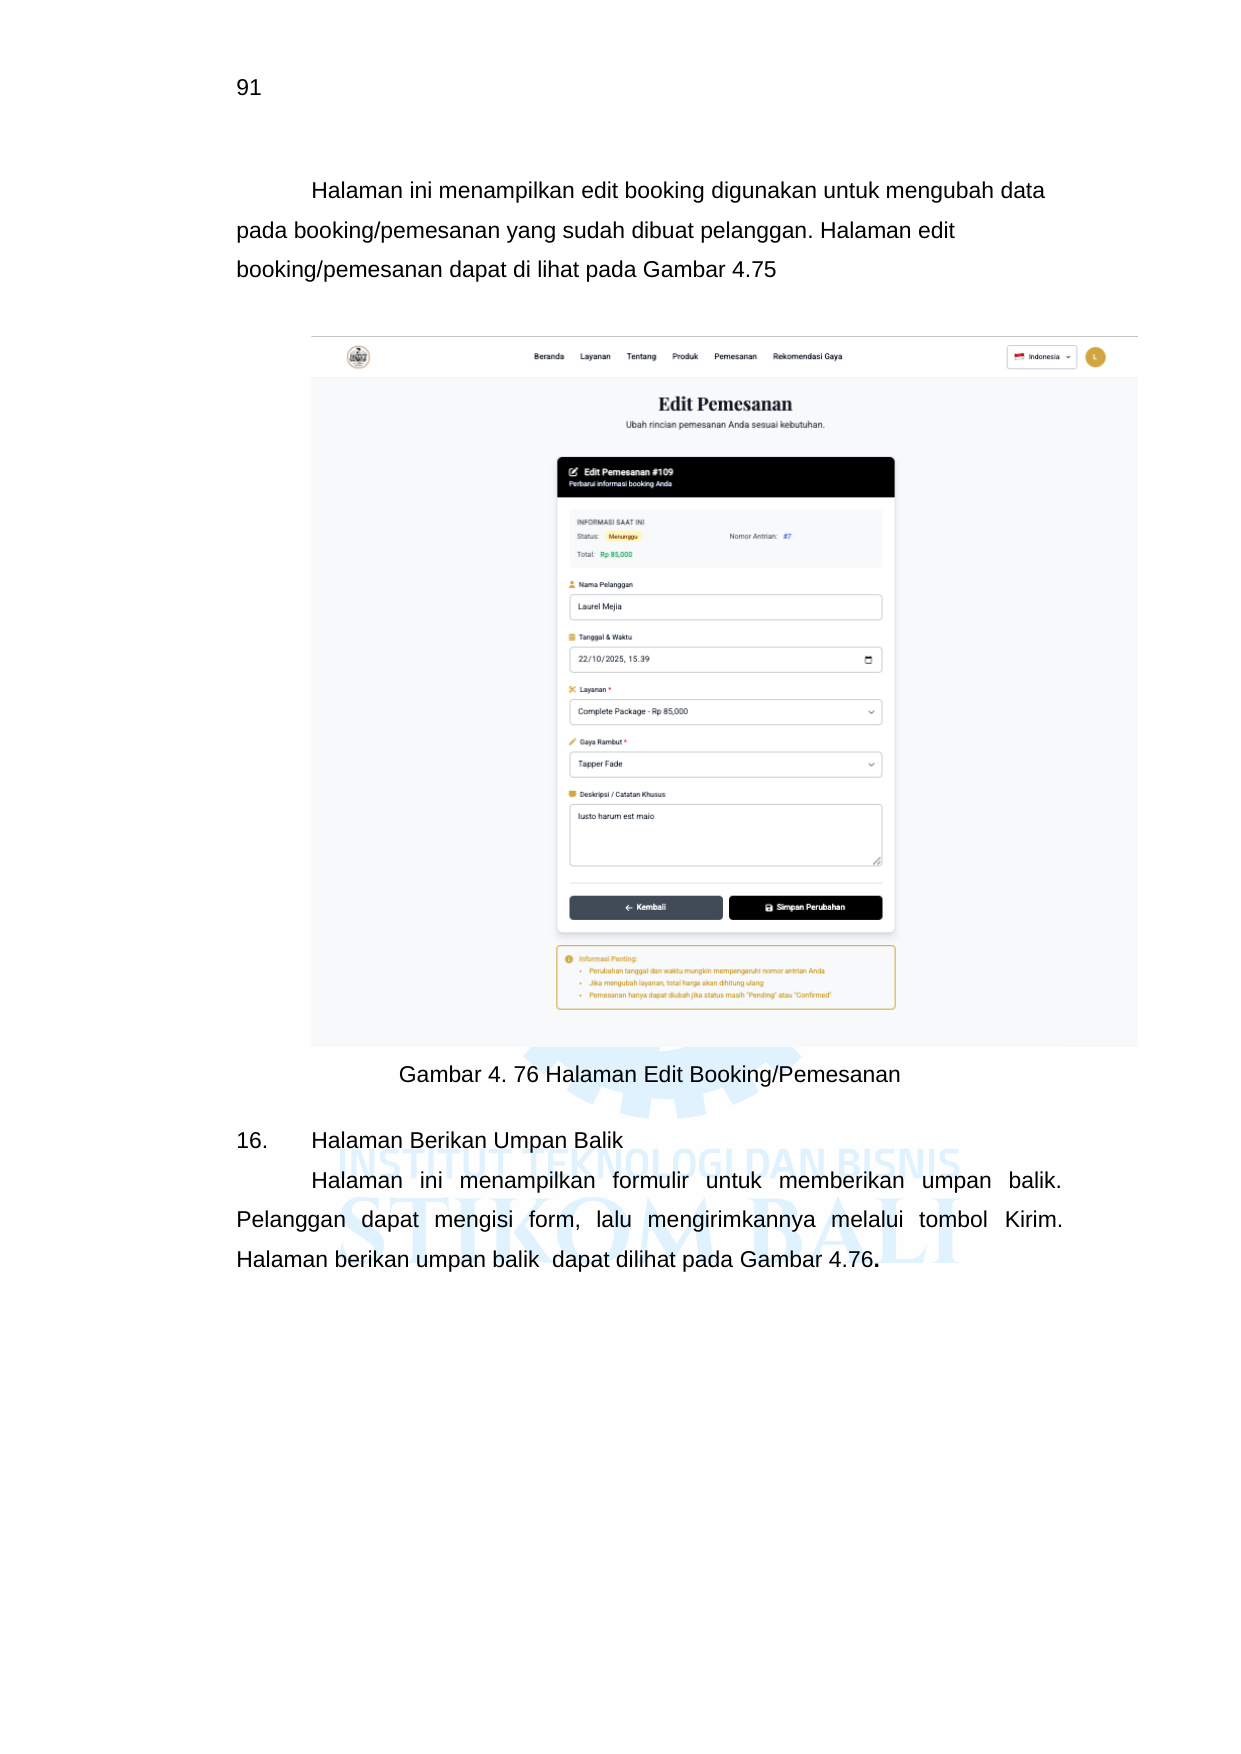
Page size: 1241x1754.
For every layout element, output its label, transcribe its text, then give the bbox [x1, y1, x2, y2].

list Halaman ini menampilkan formulir untuk memberikan umpan balik. Pelanggan dapat mengisi form, lalu mengirimkannya melalui tombol Kirim. Halaman berikan umpan balik dapat dilihat pada Gambar 4.76. [236, 1167, 1063, 1272]
text Halaman ini menampilkan edit booking digunakan untuk mengubah data pada booking/pemesanan yang sudah dibuat pelanggan. Halaman edit booking/pemesanan dapat di lihat pada Gambar 4.75 [236, 177, 1063, 282]
picture [311, 335, 1138, 1047]
text Gambar 4. 76 Halaman Edit Booking/Pemesanan [236, 1061, 1063, 1088]
list Halaman Berikan Umpan Balik [236, 1127, 1063, 1153]
